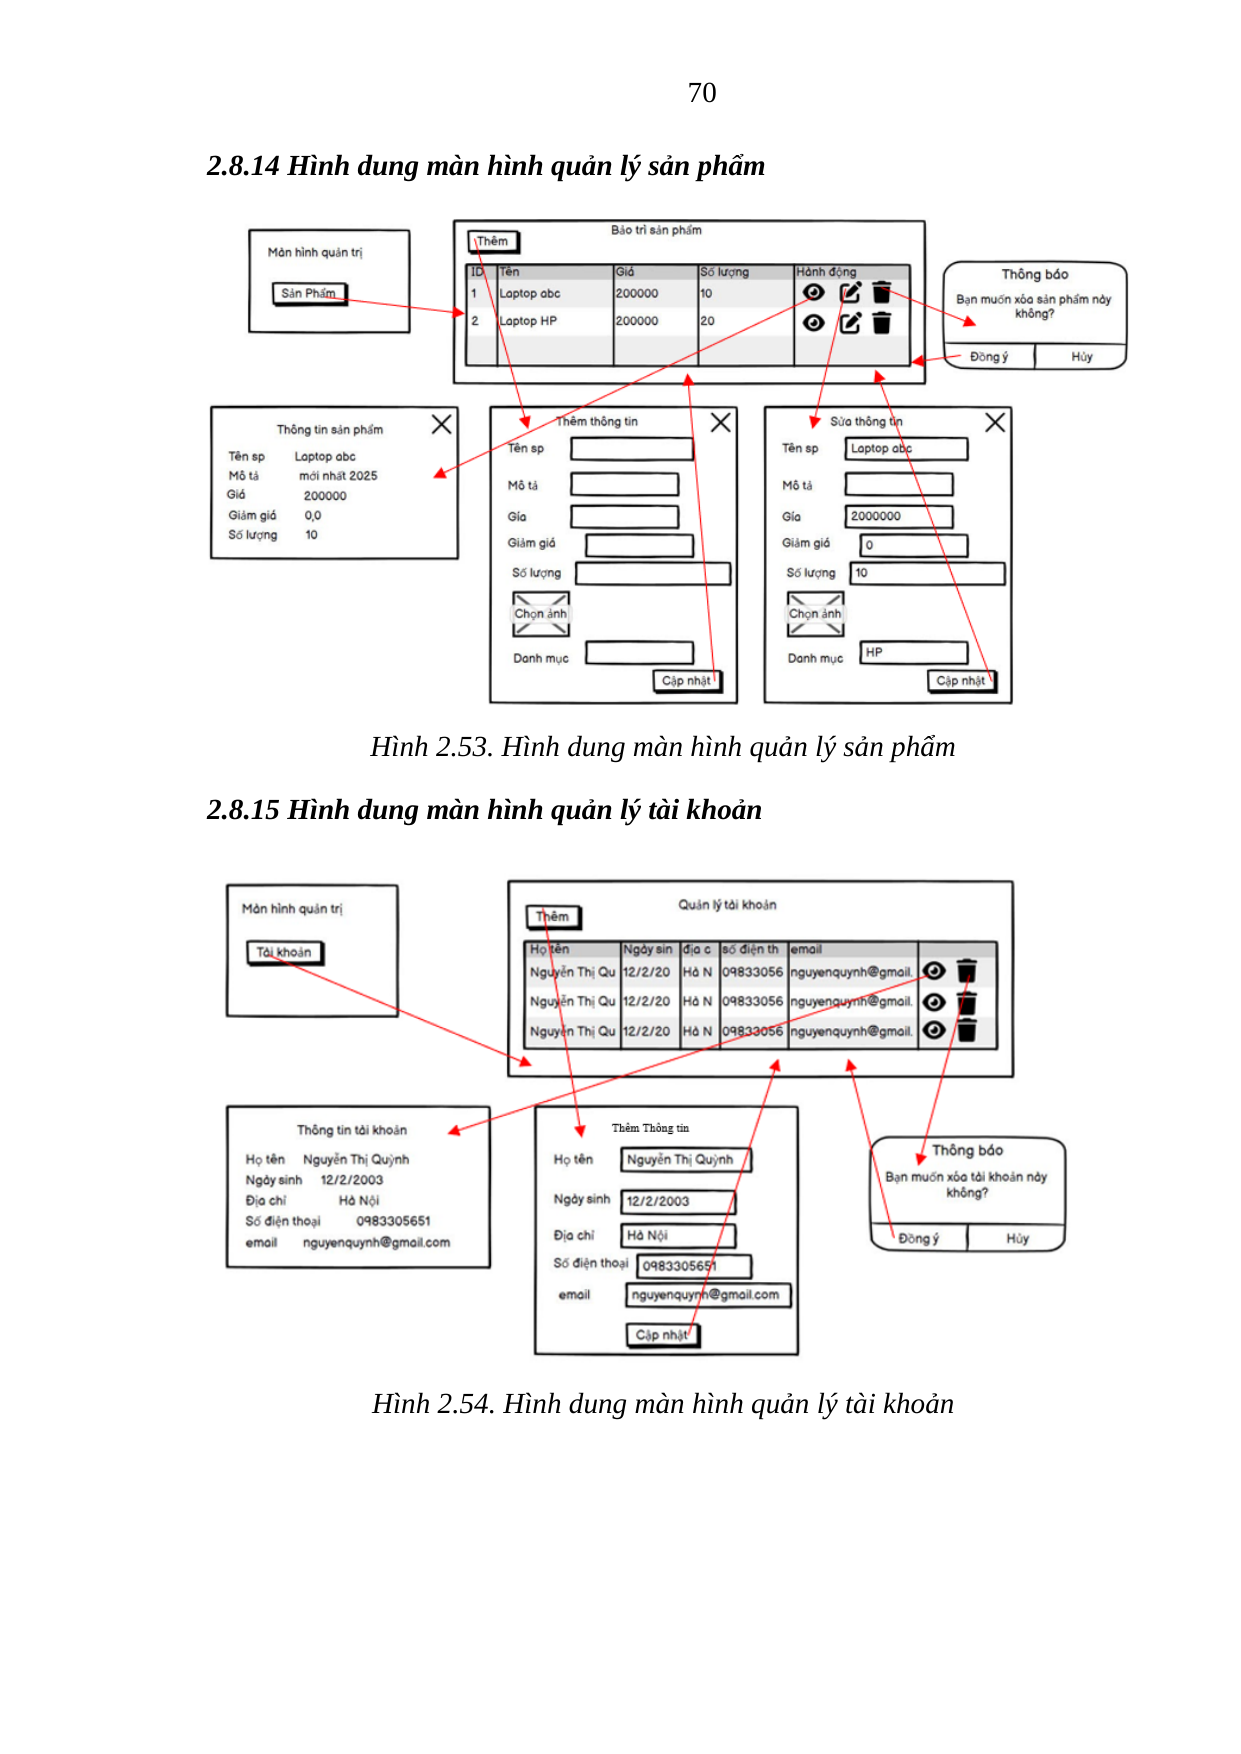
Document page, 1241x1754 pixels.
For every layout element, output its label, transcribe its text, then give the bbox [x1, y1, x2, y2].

subtitle Hình dung màn hình quản lý tài khoản [207, 792, 1122, 826]
picture [206, 210, 1129, 713]
subtitle Hình dung màn hình quản lý sản phẩm [207, 148, 1122, 181]
picture [206, 855, 1123, 1370]
